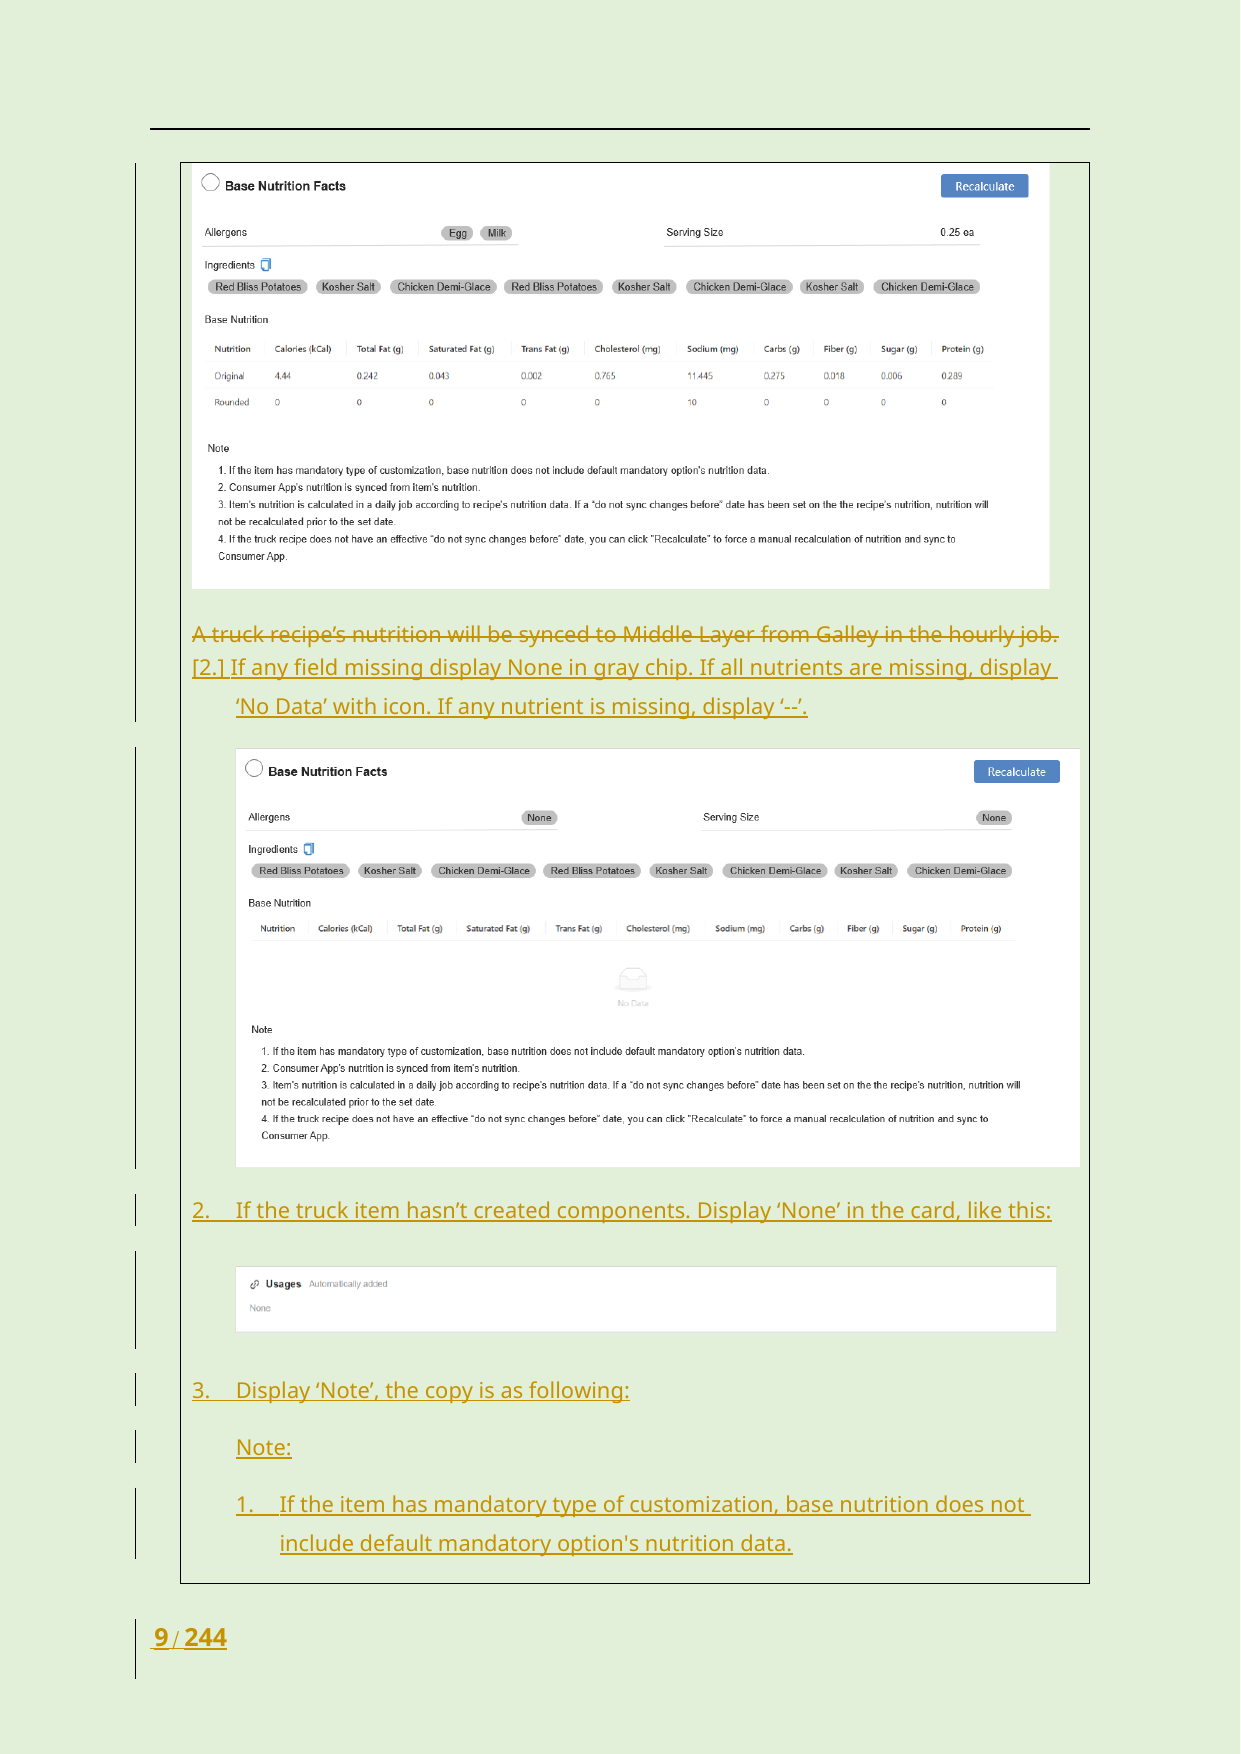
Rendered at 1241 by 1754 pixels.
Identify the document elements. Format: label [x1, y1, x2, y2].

picture [235, 748, 1081, 1168]
picture [191, 163, 1050, 589]
picture [235, 1266, 1057, 1333]
table_cell [181, 163, 1089, 1583]
